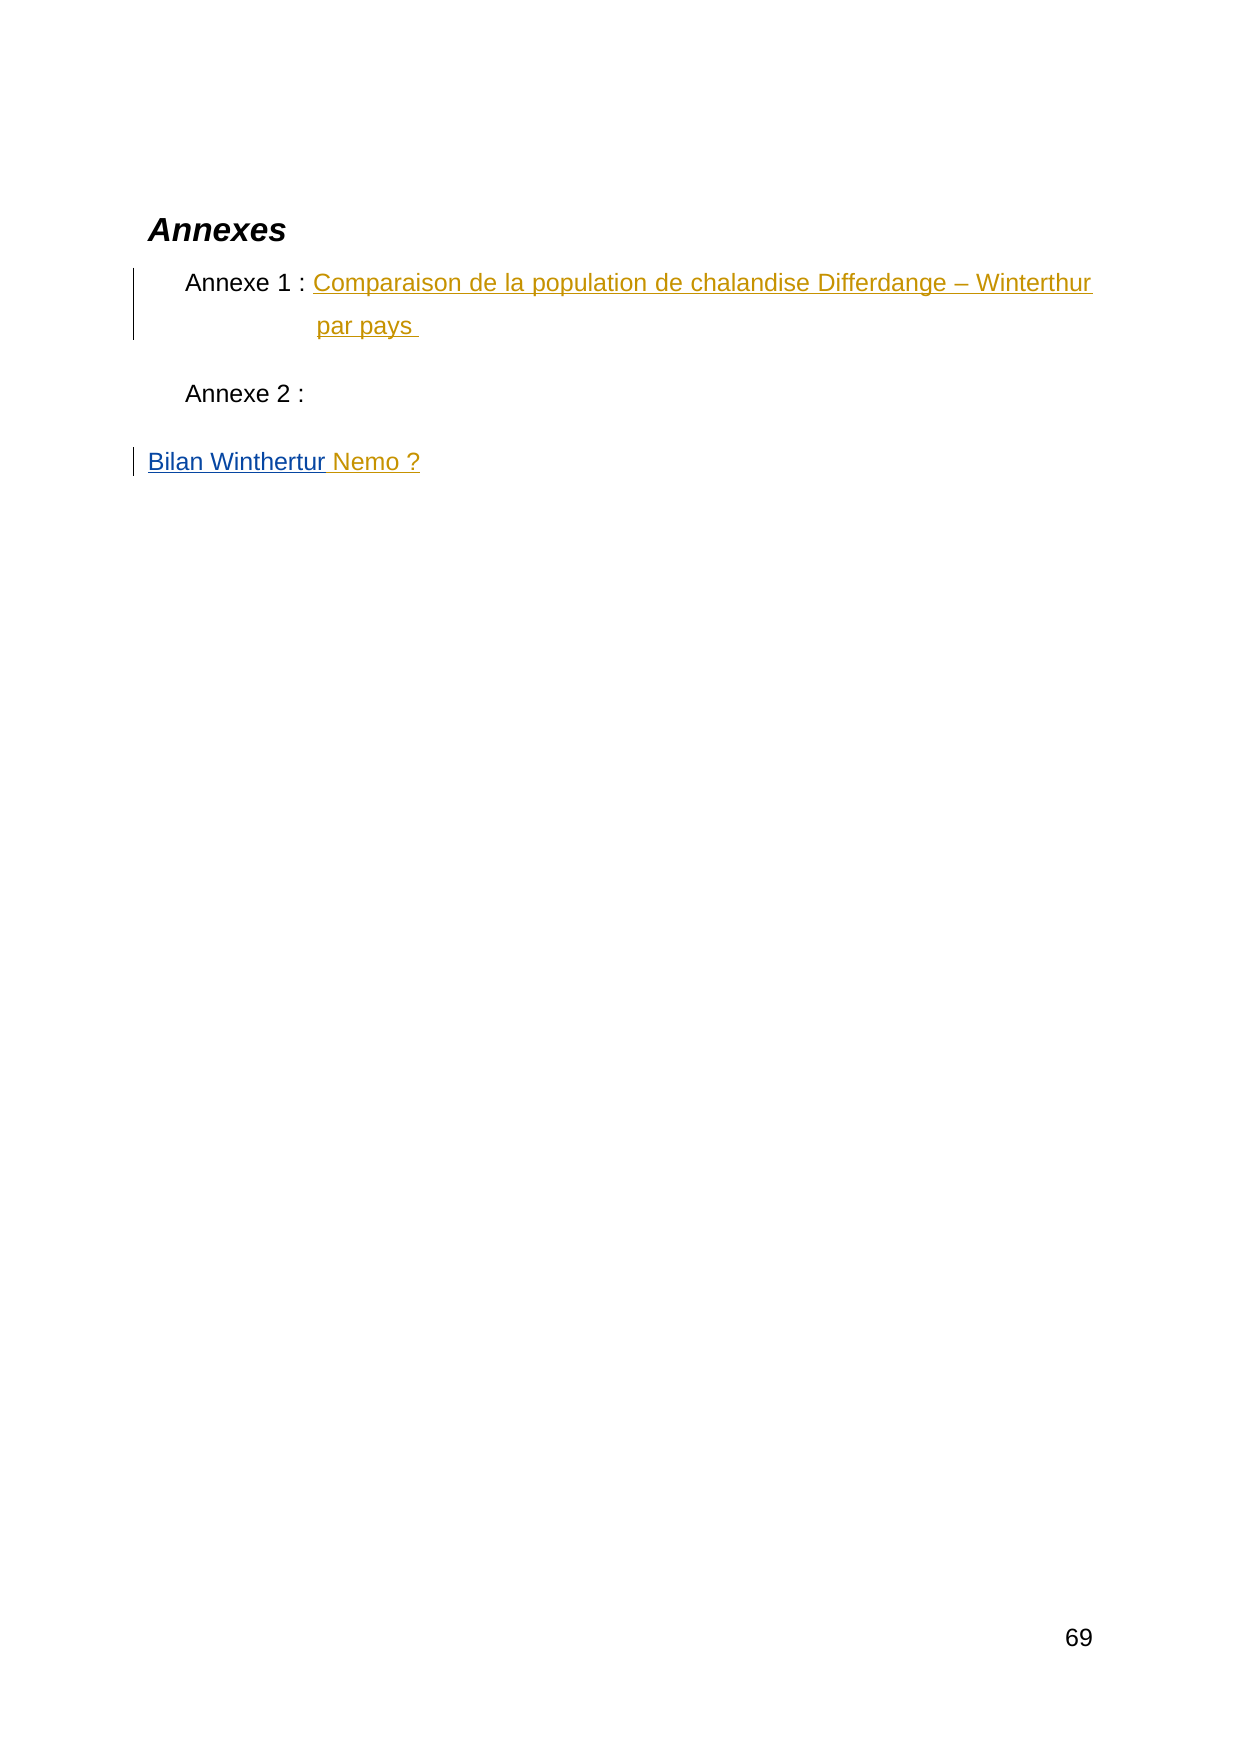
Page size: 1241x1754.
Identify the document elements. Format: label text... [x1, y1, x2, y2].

subtitle Annexes [148, 210, 1093, 248]
text Annexe 2 : [148, 379, 1093, 408]
text Annexe 1 : [185, 268, 1093, 339]
